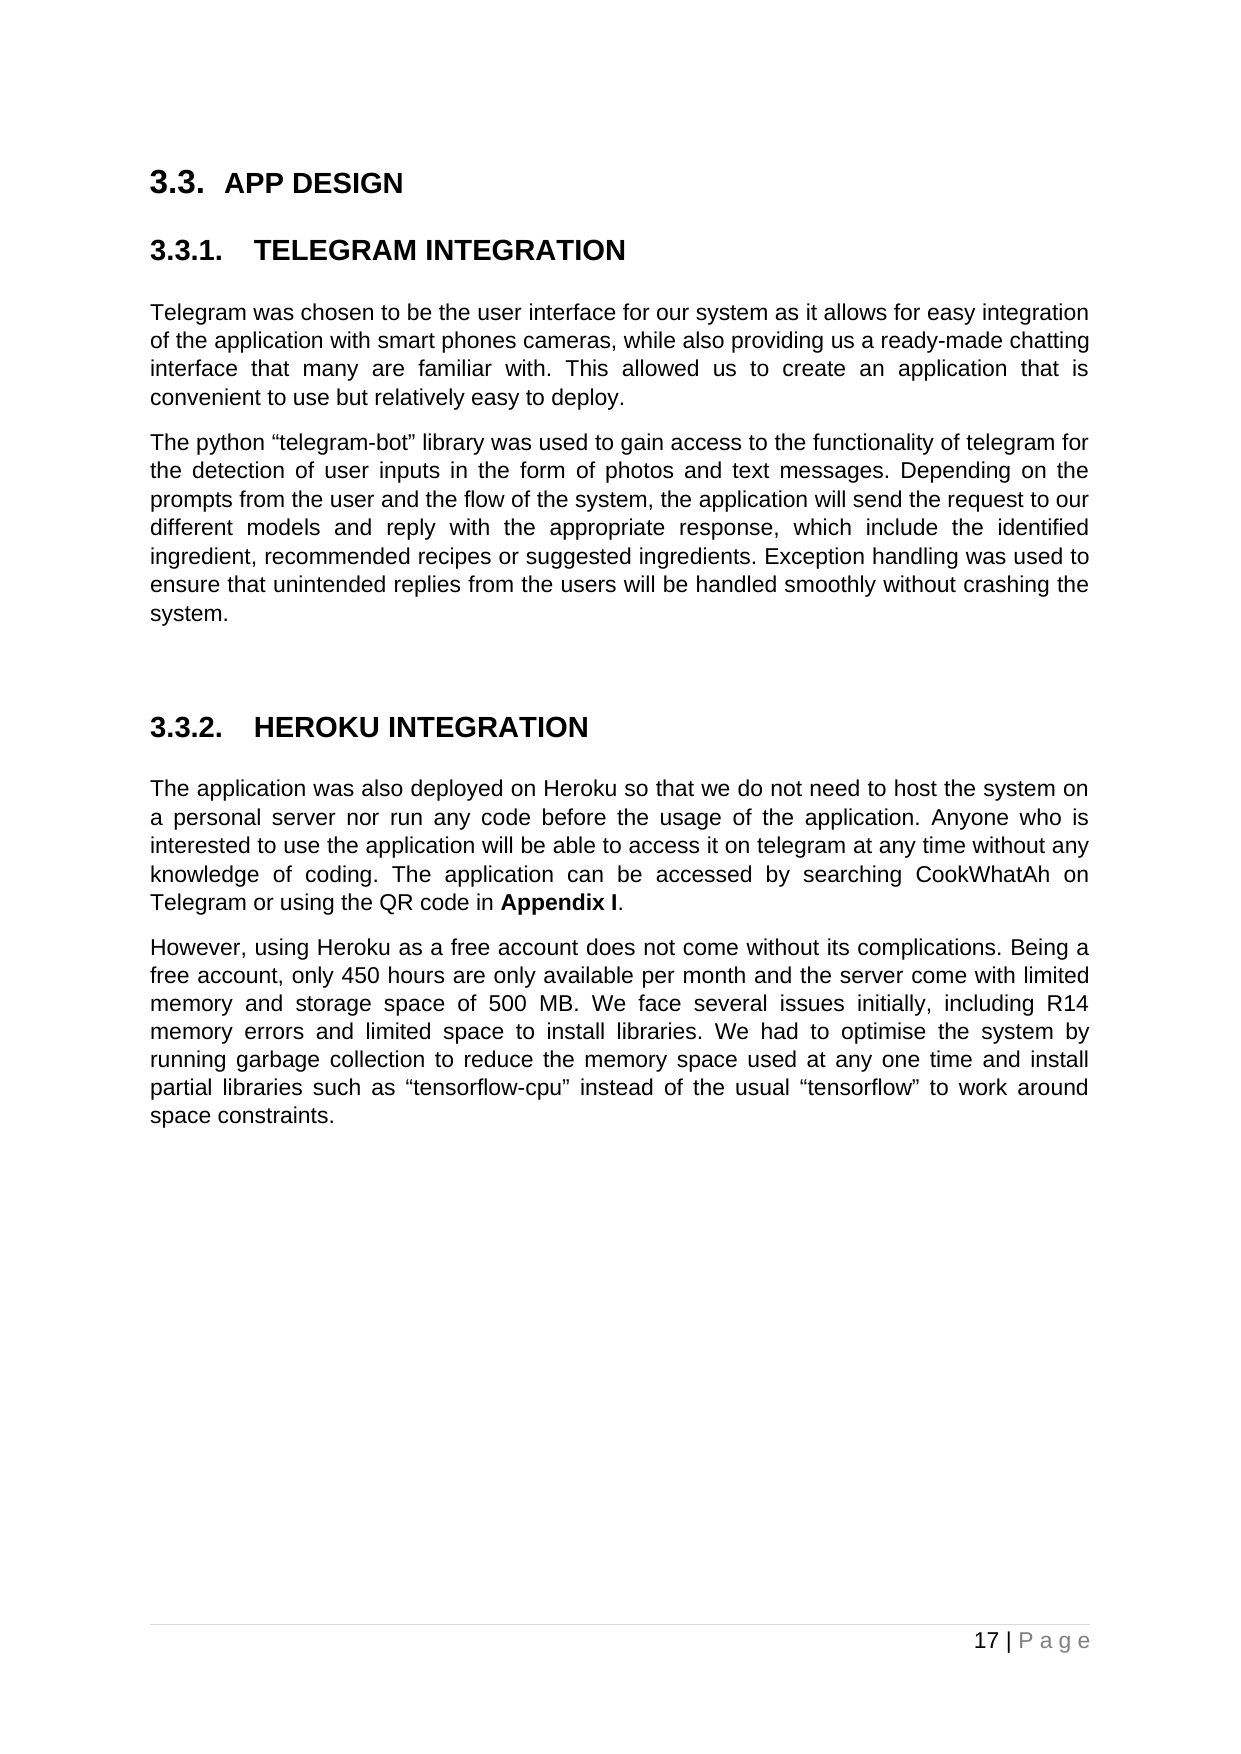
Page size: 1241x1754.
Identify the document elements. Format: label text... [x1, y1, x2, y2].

list Heroku integration [150, 710, 1090, 743]
text Telegram was chosen to be the user interface for our system as it allows for easy integration of the application with smart phones cameras, while also providing us a ready-made chatting interface that many are familiar with. This allowed us to create an application that is convenient to use but relatively easy to deploy. [150, 298, 1090, 410]
text The python “telegram-bot” library was used to gain access to the functionality of telegram for the detection of user inputs in the form of photos and text messages. Depending on the prompts from the user and the flow of the system, the application will send the request to our different models and reply with the appropriate response, which include the identified ingredient, recommended recipes or suggested ingredients. Exception handling was used to ensure that unintended replies from the users will be handled smoothly without crashing the system. [150, 429, 1090, 626]
text The application was also deployed on Heroku so that we do not need to host the system on a personal server nor run any code before the usage of the application. Anyone who is interested to use the application will be able to access it on telegram at any time without any knowledge of coding. The application can be accessed by searching CookWhatAh on Telegram or using the QR code in Appendix I. [150, 775, 1090, 915]
text However, using Heroku as a free account does not come without its complications. Being a free account, only 450 hours are only available per month and the server come with limited memory and storage space of 500 MB. We face several issues initially, including R14 memory errors and limited space to install libraries. We had to optimise the system by running garbage collection to reduce the memory space used at any one time and install partial libraries such as “tensorflow-cpu” instead of the usual “tensorflow” to work around space constraints. [150, 934, 1090, 1128]
text app design [149, 162, 1090, 201]
list telegram integration [150, 233, 1090, 267]
